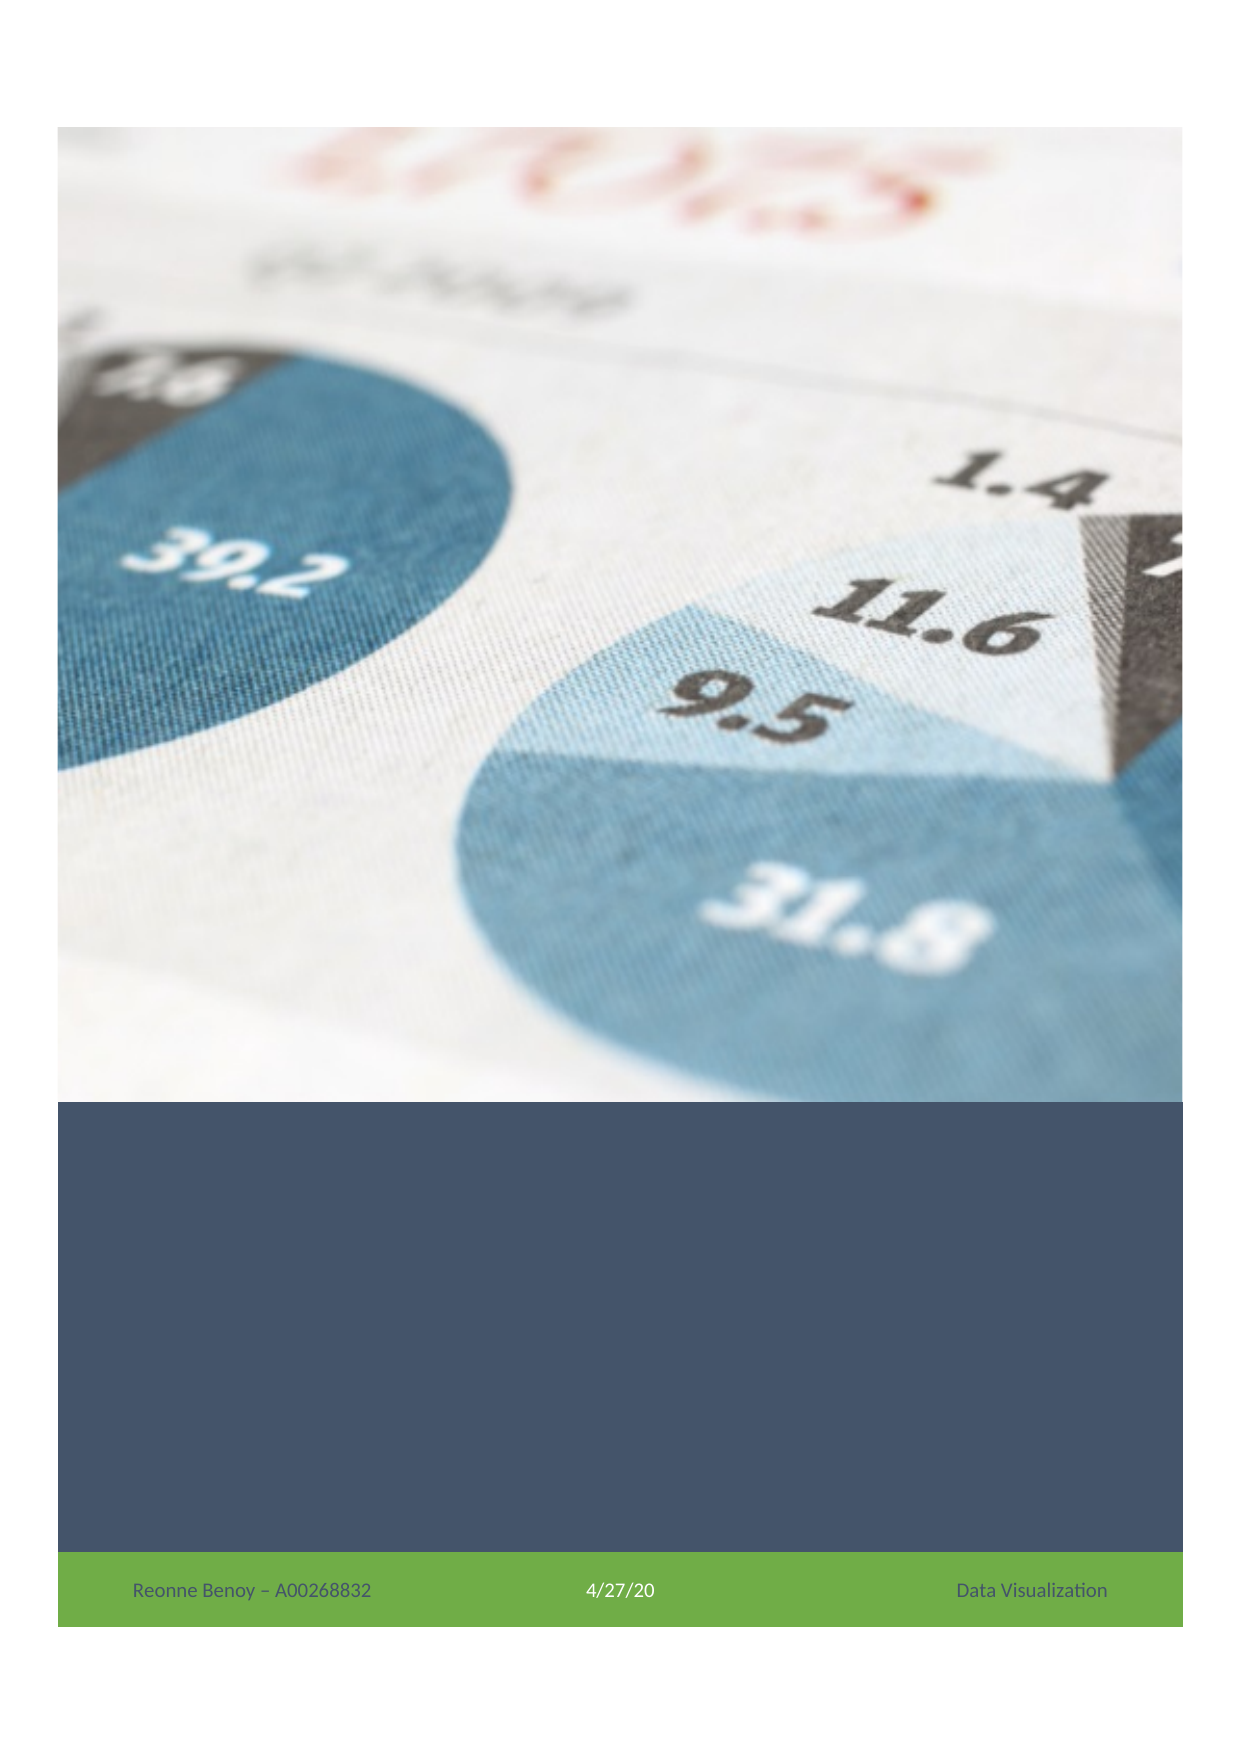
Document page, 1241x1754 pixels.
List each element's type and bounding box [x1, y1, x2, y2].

picture [57, 127, 1183, 1102]
